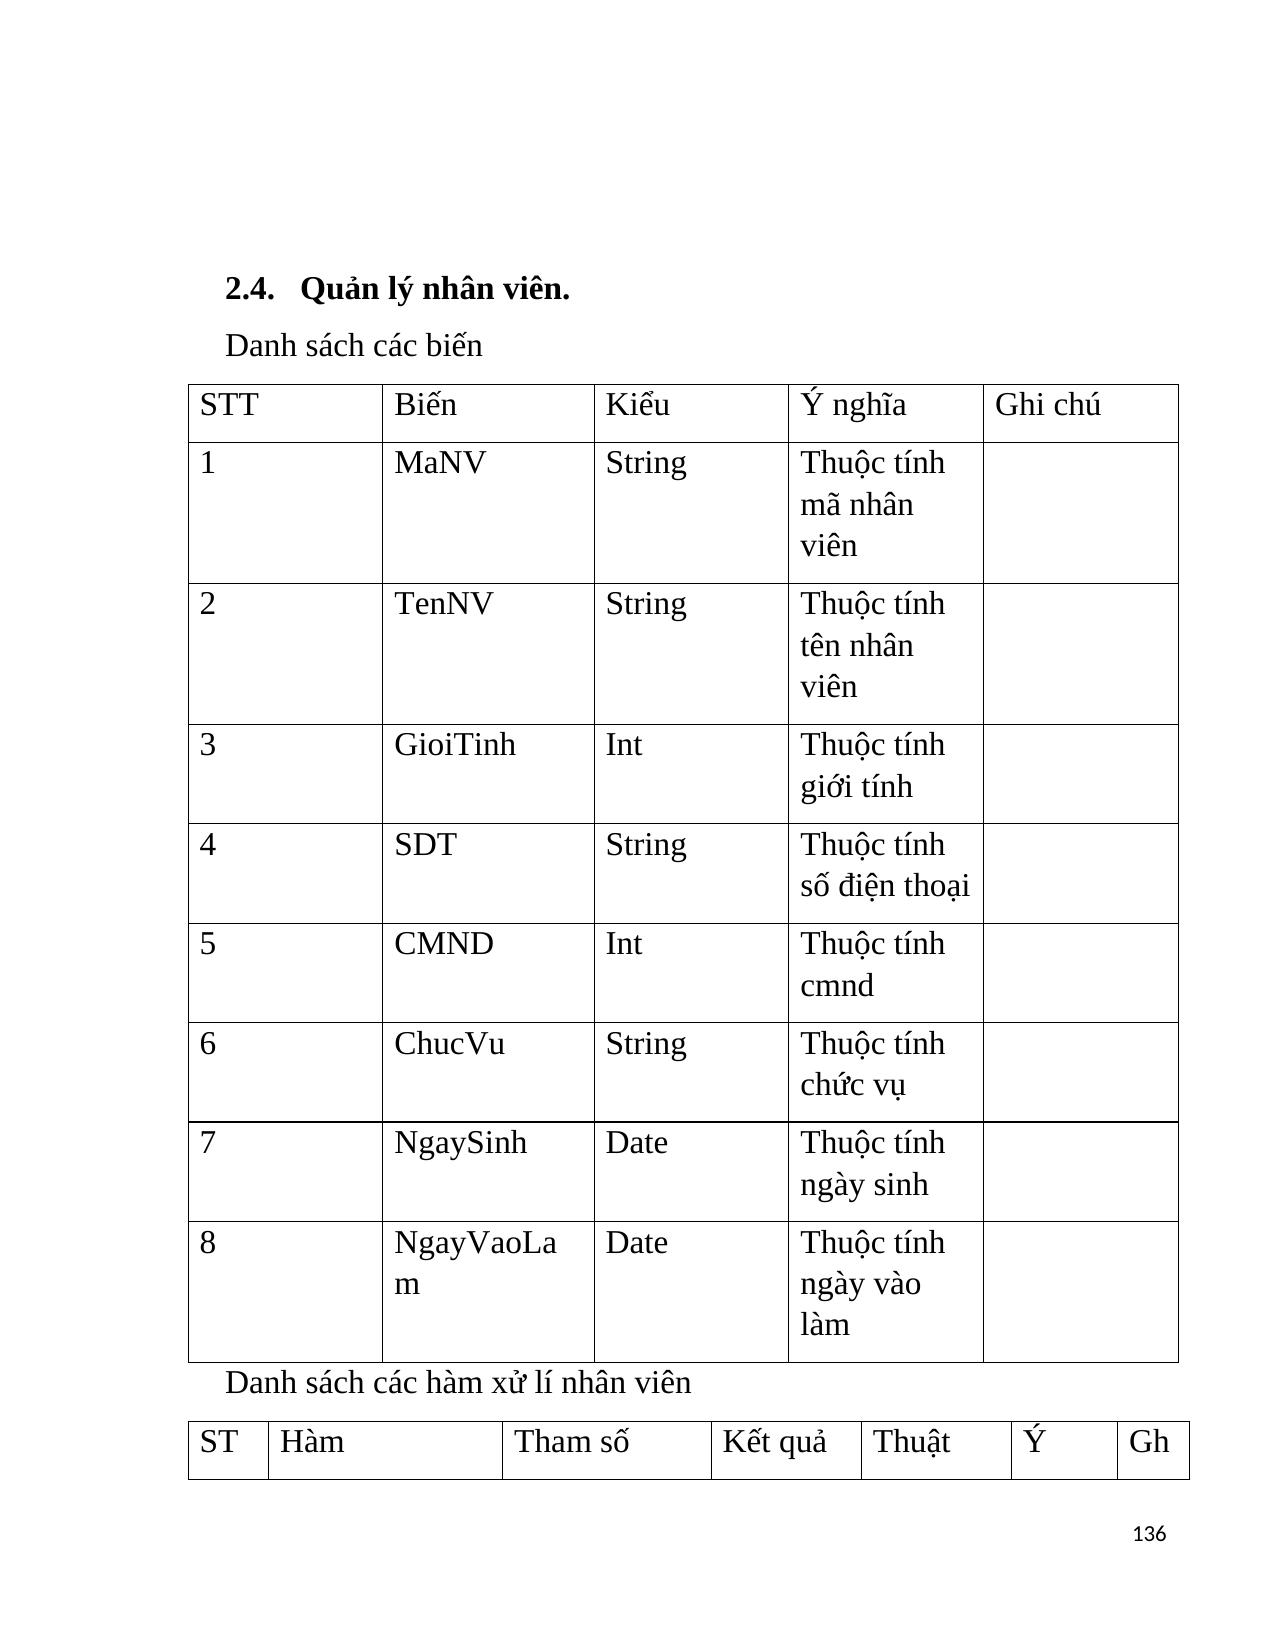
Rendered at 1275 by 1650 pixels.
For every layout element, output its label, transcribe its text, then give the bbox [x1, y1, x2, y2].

table_cell GioiTinh [383, 725, 594, 823]
table_cell Thuộc tính giới tính [789, 725, 983, 823]
table_header STT [189, 1422, 268, 1479]
list Danh sách các biến [225, 326, 1167, 364]
table_header STT [189, 385, 382, 442]
table_cell [984, 1123, 1178, 1221]
table_header Tham số [503, 1422, 711, 1479]
table_cell Int [595, 924, 788, 1022]
table_cell MaNV [383, 443, 594, 583]
table_cell Thuộc tính ngày vào làm [789, 1222, 983, 1362]
table_header Kiểu [595, 385, 788, 442]
table_header Ghi chú [1118, 1422, 1189, 1479]
table_cell Date [595, 1123, 788, 1221]
table_cell String [595, 443, 788, 583]
table_cell String [595, 584, 788, 723]
table_cell 7 [189, 1123, 382, 1221]
table_cell 6 [189, 1023, 382, 1121]
table_header Ý nghĩa [1012, 1422, 1117, 1479]
table_cell Thuộc tính tên nhân viên [789, 584, 983, 723]
table_cell CMND [383, 924, 594, 1022]
table_cell String [595, 1023, 788, 1121]
table_cell Int [595, 725, 788, 823]
table_cell 8 [189, 1222, 382, 1362]
table_cell 3 [189, 725, 382, 823]
table_cell 4 [189, 824, 382, 922]
table_header Biến [383, 385, 594, 442]
table_cell TenNV [383, 584, 594, 723]
list Danh sách các hàm xử lí nhân viên [225, 1363, 1167, 1401]
table_cell Thuộc tính cmnd [789, 924, 983, 1022]
table_header Ghi chú [984, 385, 1178, 442]
table_cell [984, 1023, 1178, 1121]
table_cell 5 [189, 924, 382, 1022]
table_header Thuật giải [862, 1422, 1011, 1479]
table_cell 1 [189, 443, 382, 583]
table_cell Thuộc tính mã nhân viên [789, 443, 983, 583]
table_cell Thuộc tính số điện thoại [789, 824, 983, 922]
table_cell [984, 824, 1178, 922]
table_cell SDT [383, 824, 594, 922]
table_cell [984, 1222, 1178, 1362]
table_cell Thuộc tính chức vụ [789, 1023, 983, 1121]
table_cell [984, 725, 1178, 823]
table_cell Thuộc tính ngày sinh [789, 1123, 983, 1221]
table_header Hàm [269, 1422, 502, 1479]
list Quản lý nhân viên. [225, 268, 1167, 306]
table_cell NgayVaoLam [383, 1222, 594, 1362]
table_cell NgaySinh [383, 1123, 594, 1221]
table_cell [984, 924, 1178, 1022]
table_cell Date [595, 1222, 788, 1362]
table_header Kết quả trả về [712, 1422, 861, 1479]
table_cell 2 [189, 584, 382, 723]
table_header Ý nghĩa [789, 385, 983, 442]
table_cell ChucVu [383, 1023, 594, 1121]
table_cell String [595, 824, 788, 922]
table_cell [984, 584, 1178, 723]
table_cell [984, 443, 1178, 583]
